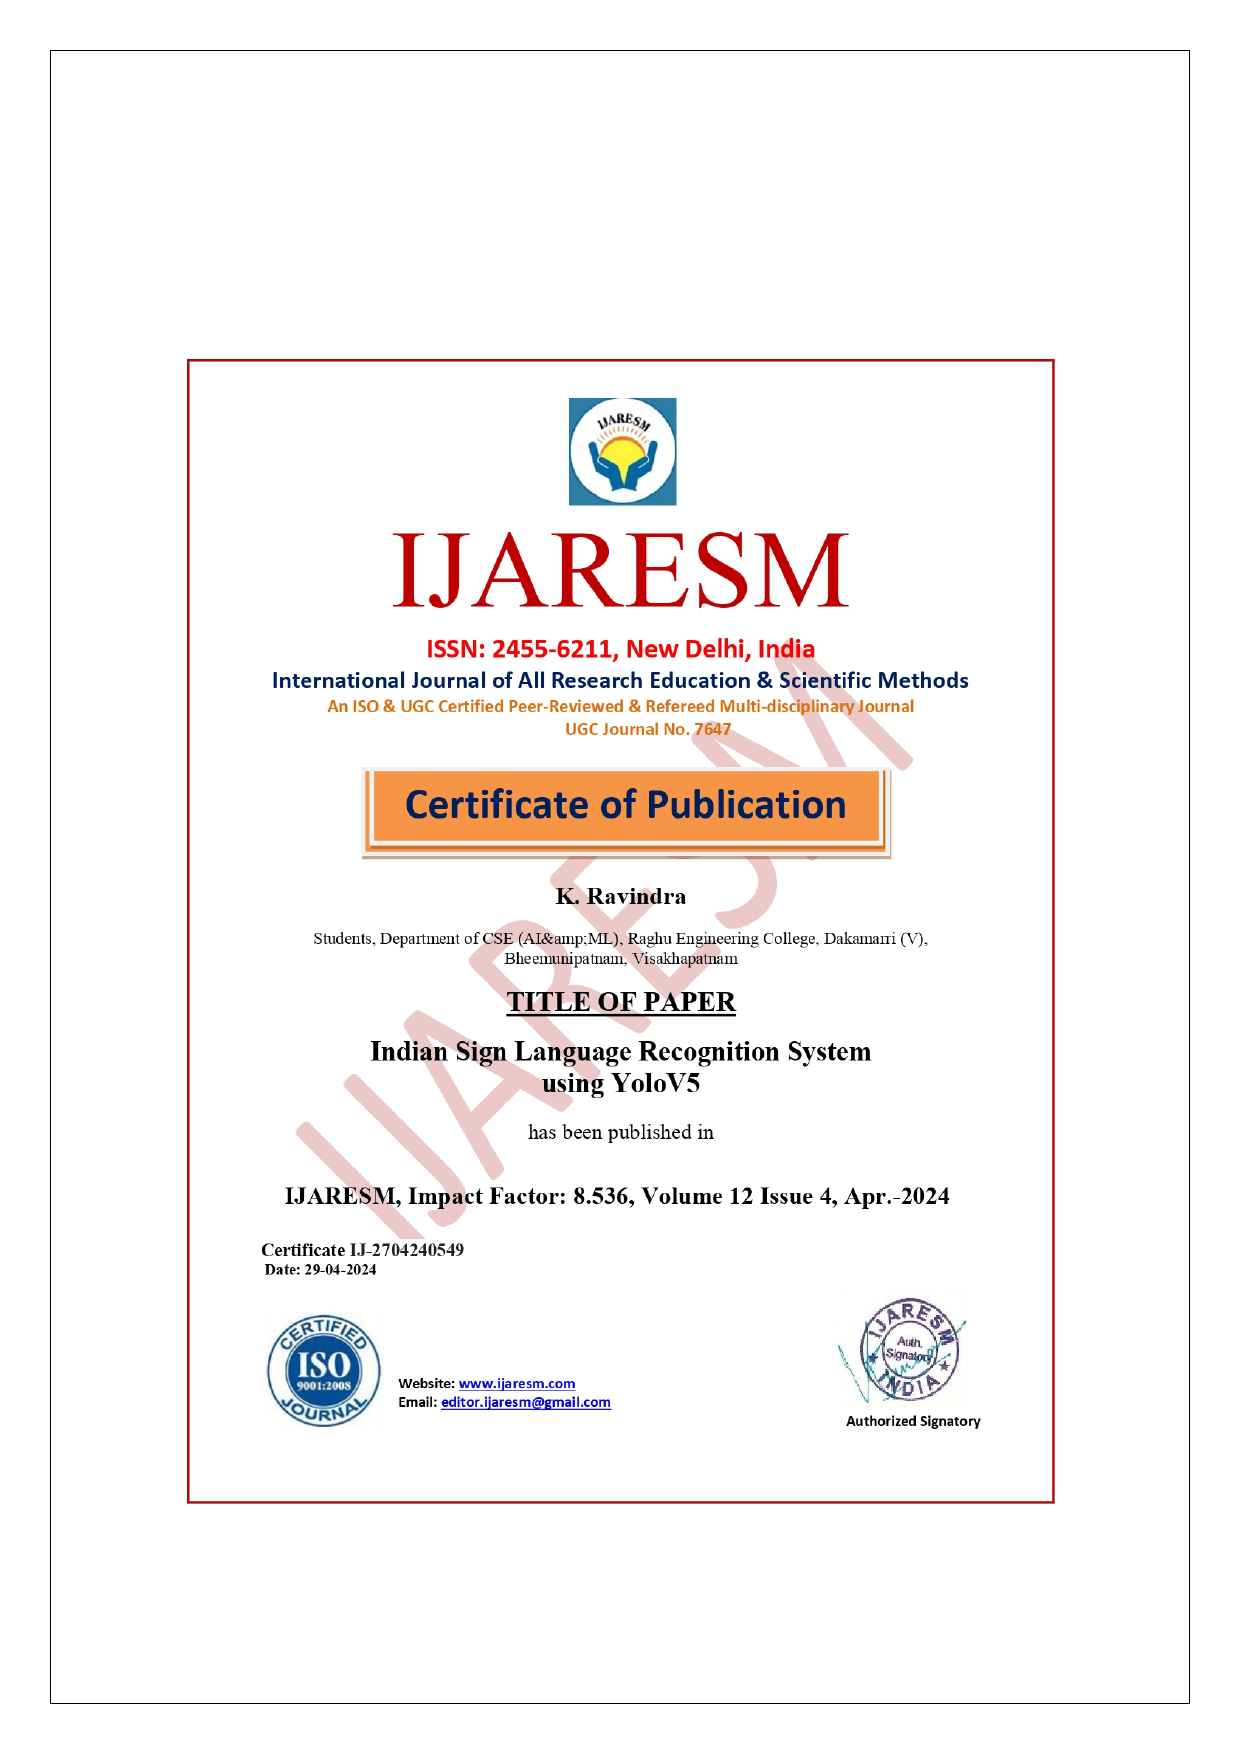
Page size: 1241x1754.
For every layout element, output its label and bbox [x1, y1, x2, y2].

picture [150, 322, 1091, 1540]
